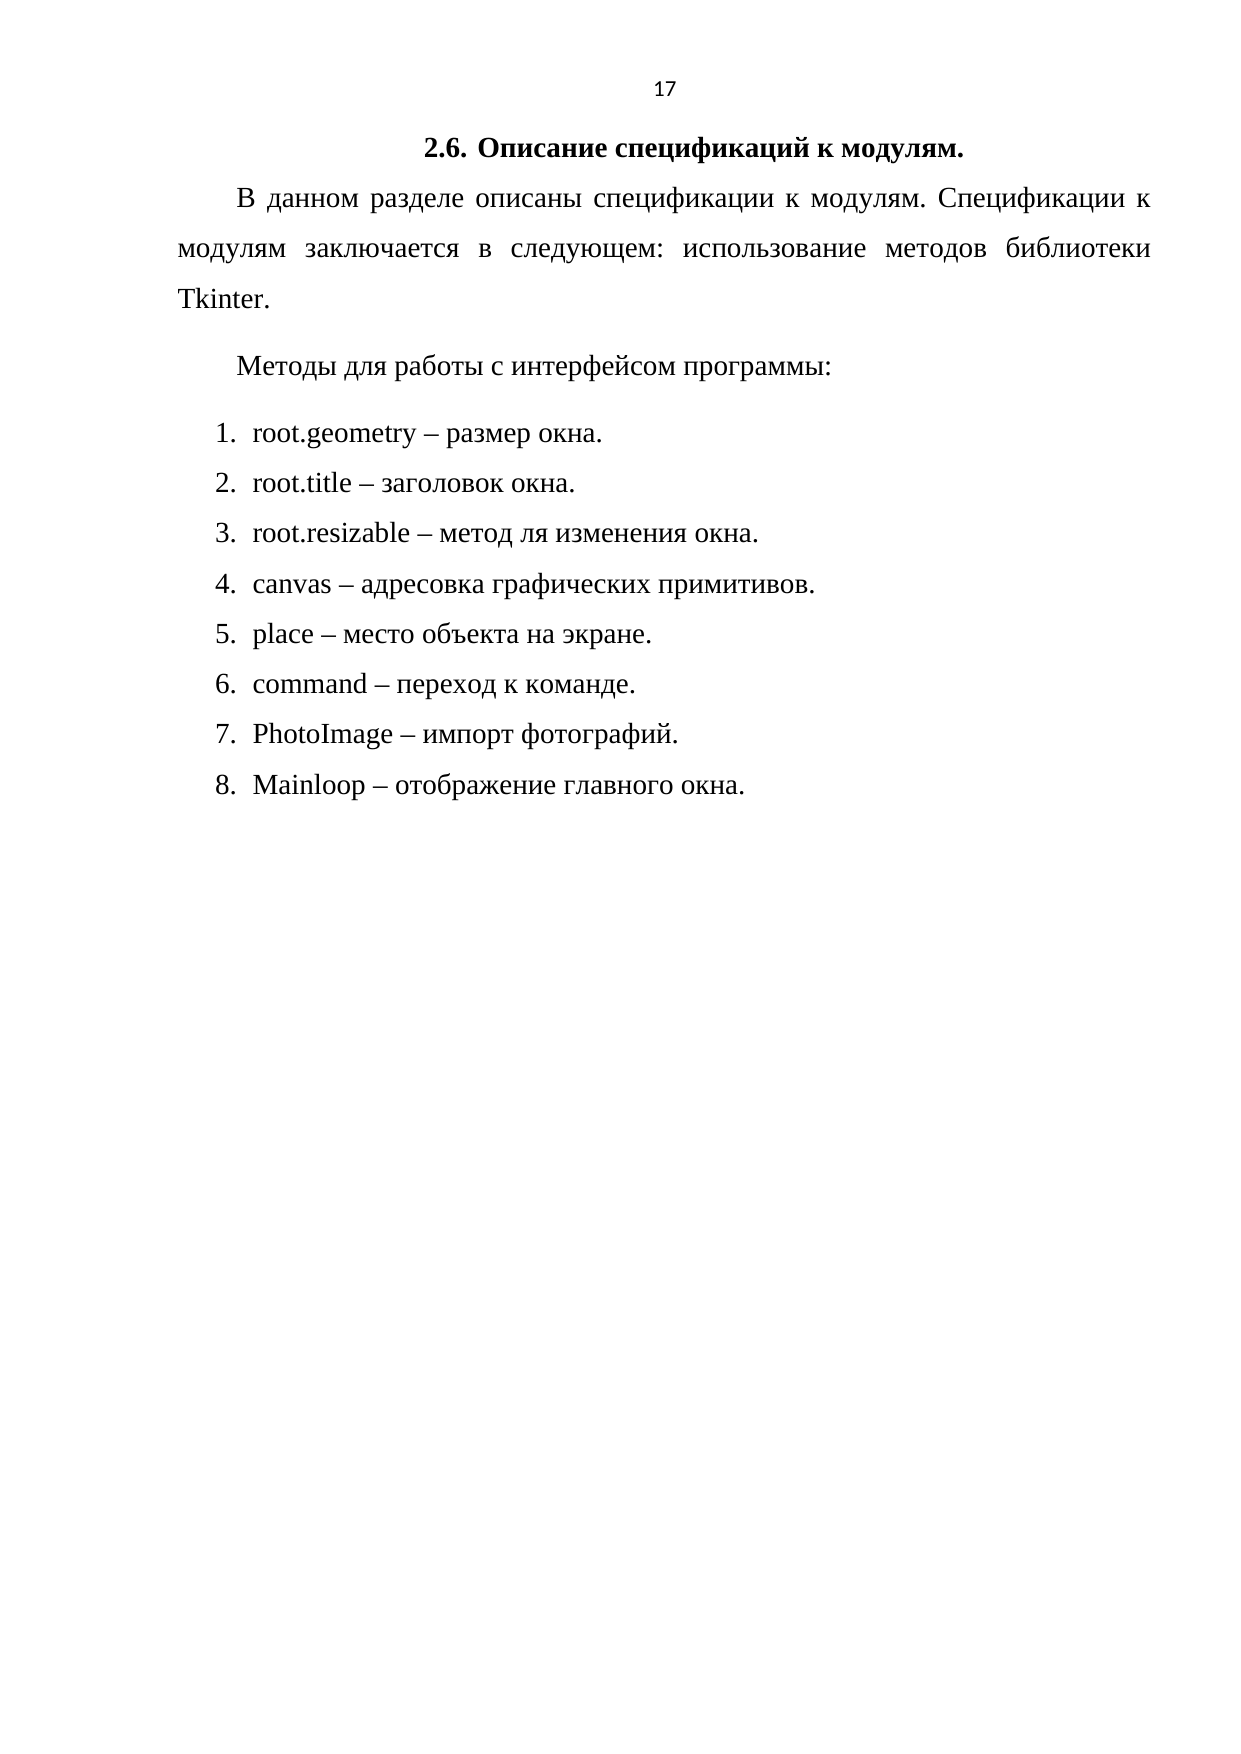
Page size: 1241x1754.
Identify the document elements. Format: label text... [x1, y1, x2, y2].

text Методы для работы с интерфейсом программы: [177, 348, 1152, 381]
list place – место объекта на экране. [215, 616, 1152, 649]
list root.title – заголовок окна. [215, 465, 1152, 499]
text В данном разделе описаны спецификации к модулям. Спецификации к модулям заключается в следующем: использование методов библиотеки Tkinter. [177, 180, 1152, 314]
list canvas – адресовка графических примитивов. [215, 566, 1152, 599]
list root.geometry – размер окна. [215, 415, 1152, 448]
list PhotoImage – импорт фотографий. [215, 717, 1152, 750]
list Mainloop – отображение главного окна. [215, 767, 1152, 801]
list сommand – переход к команде. [215, 666, 1152, 700]
subtitle Описание спецификаций к модулям. [236, 130, 1152, 163]
list root.resizable – метод ля изменения окна. [215, 515, 1152, 549]
